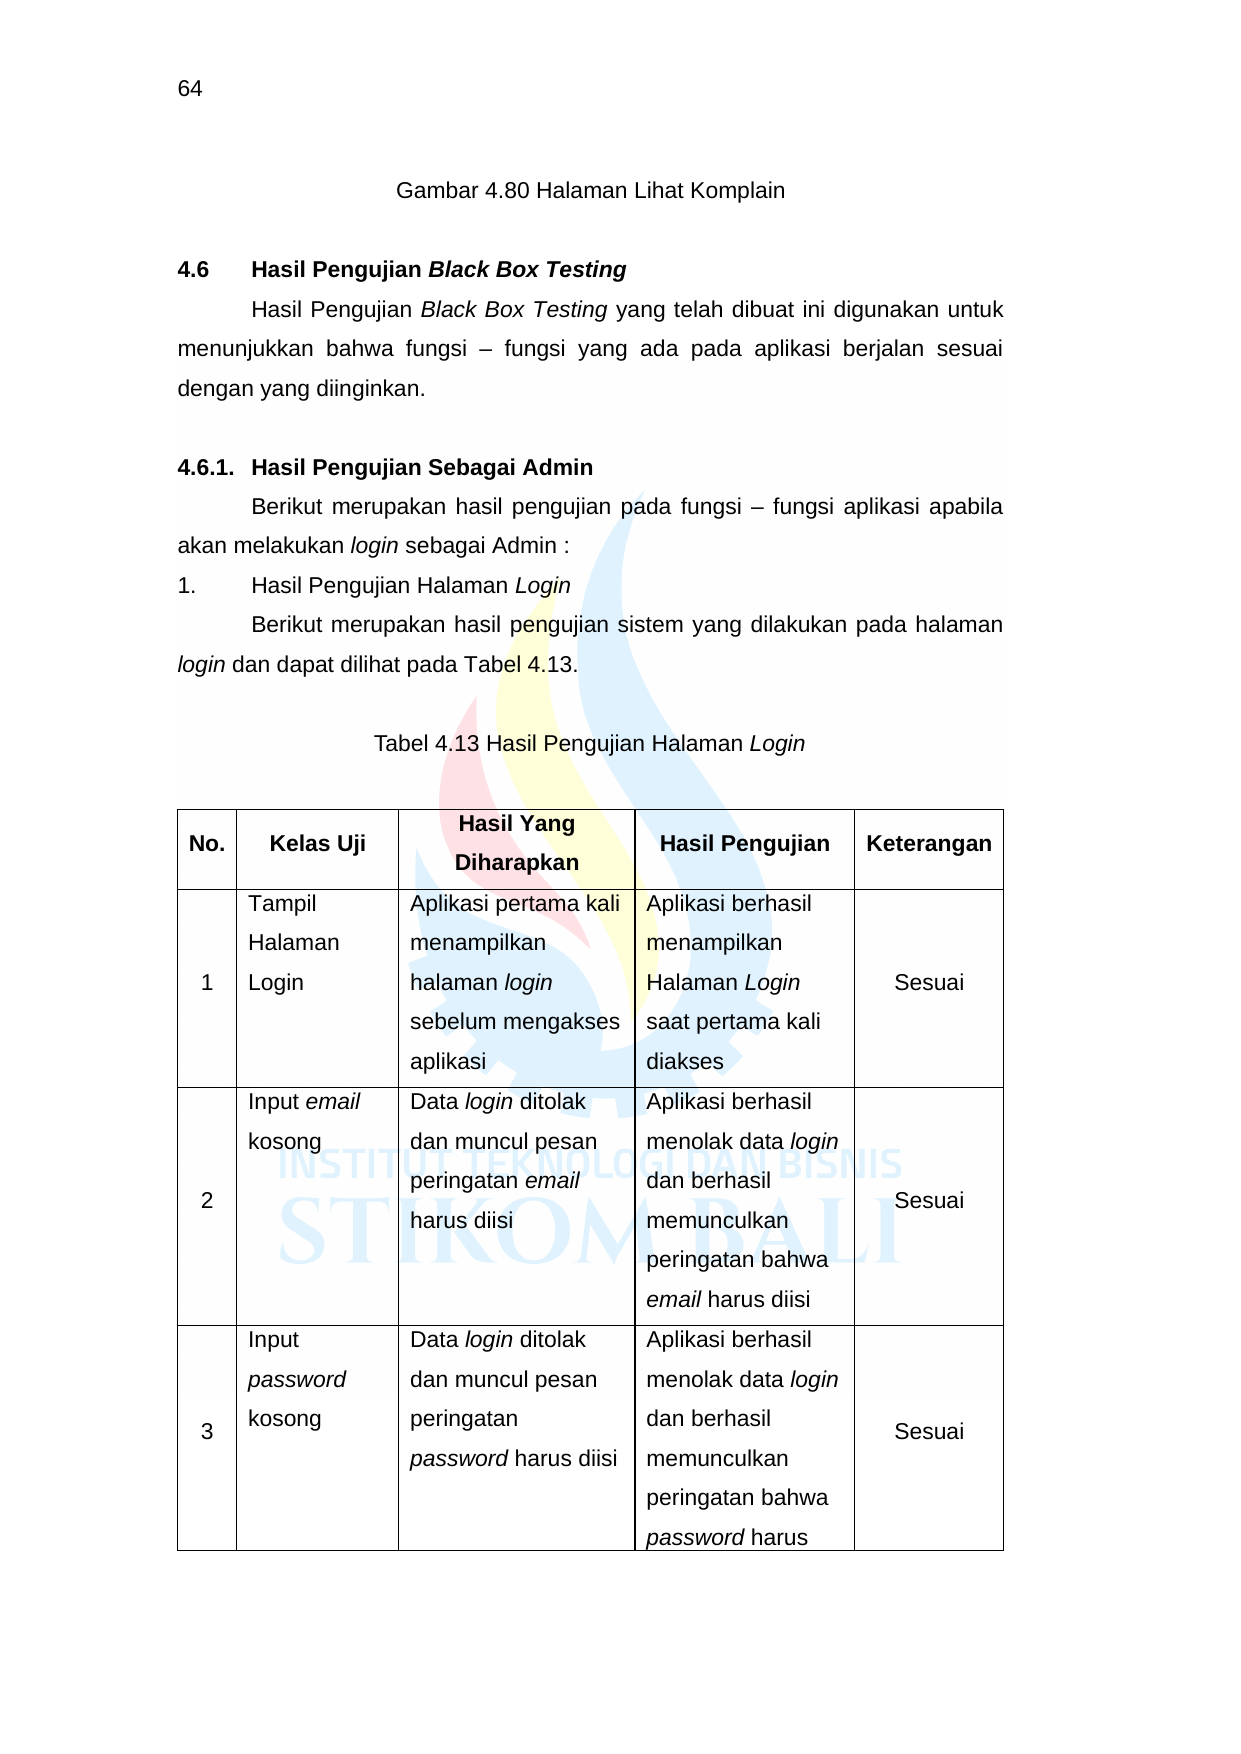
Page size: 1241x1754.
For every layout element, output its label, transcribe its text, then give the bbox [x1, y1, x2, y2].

text Berikut merupakan hasil pengujian pada fungsi – fungsi aplikasi apabila akan melakukan login sebagai Admin : [177, 493, 1004, 559]
list Hasil Pengujian Black Box Testing [177, 256, 1004, 282]
table_header Kelas Uji [237, 810, 398, 889]
table_cell Aplikasi berhasil menolak data login dan berhasil memunculkan peringatan bahwa password harus diisi [636, 1326, 854, 1550]
list Hasil Pengujian Sebagai Admin [177, 453, 1004, 480]
table_cell Input password kosong [237, 1326, 398, 1550]
text Hasil Pengujian Black Box Testing yang telah dibuat ini digunakan untuk menunjukkan bahwa fungsi – fungsi yang ada pada aplikasi berjalan sesuai dengan yang diinginkan. [177, 296, 1004, 401]
table_header No. [178, 810, 236, 889]
table_cell Sesuai [855, 1326, 1003, 1550]
table_cell 3 [178, 1326, 236, 1550]
table_cell 2 [178, 1088, 236, 1325]
table_cell Data login ditolak dan muncul pesan peringatan password harus diisi [399, 1326, 634, 1550]
table_cell Aplikasi pertama kali menampilkan halaman login sebelum mengakses aplikasi [399, 890, 634, 1087]
table_cell Aplikasi berhasil menolak data login dan berhasil memunculkan peringatan bahwa email harus diisi [636, 1088, 854, 1325]
text Tabel 4.13 Hasil Pengujian Halaman Login [177, 730, 1004, 756]
text Gambar 4.80 Halaman Lihat Komplain [177, 177, 1004, 203]
table_cell 1 [178, 890, 236, 1087]
list Hasil Pengujian Halaman Login [177, 572, 1004, 598]
table_cell Sesuai [855, 890, 1003, 1087]
table_cell Data login ditolak dan muncul pesan peringatan email harus diisi [399, 1088, 634, 1325]
table_cell Tampil Halaman Login [237, 890, 398, 1087]
table_header Hasil Yang Diharapkan [399, 810, 634, 889]
table_cell Input email kosong [237, 1088, 398, 1325]
table_cell Aplikasi berhasil menampilkan Halaman Login saat pertama kali diakses [636, 890, 854, 1087]
table_cell Sesuai [855, 1088, 1003, 1325]
table_header Keterangan [855, 810, 1003, 889]
table_header Hasil Pengujian [636, 810, 854, 889]
list Berikut merupakan hasil pengujian sistem yang dilakukan pada halaman login dan dapat dilihat pada Tabel 4.13. [177, 611, 1004, 677]
